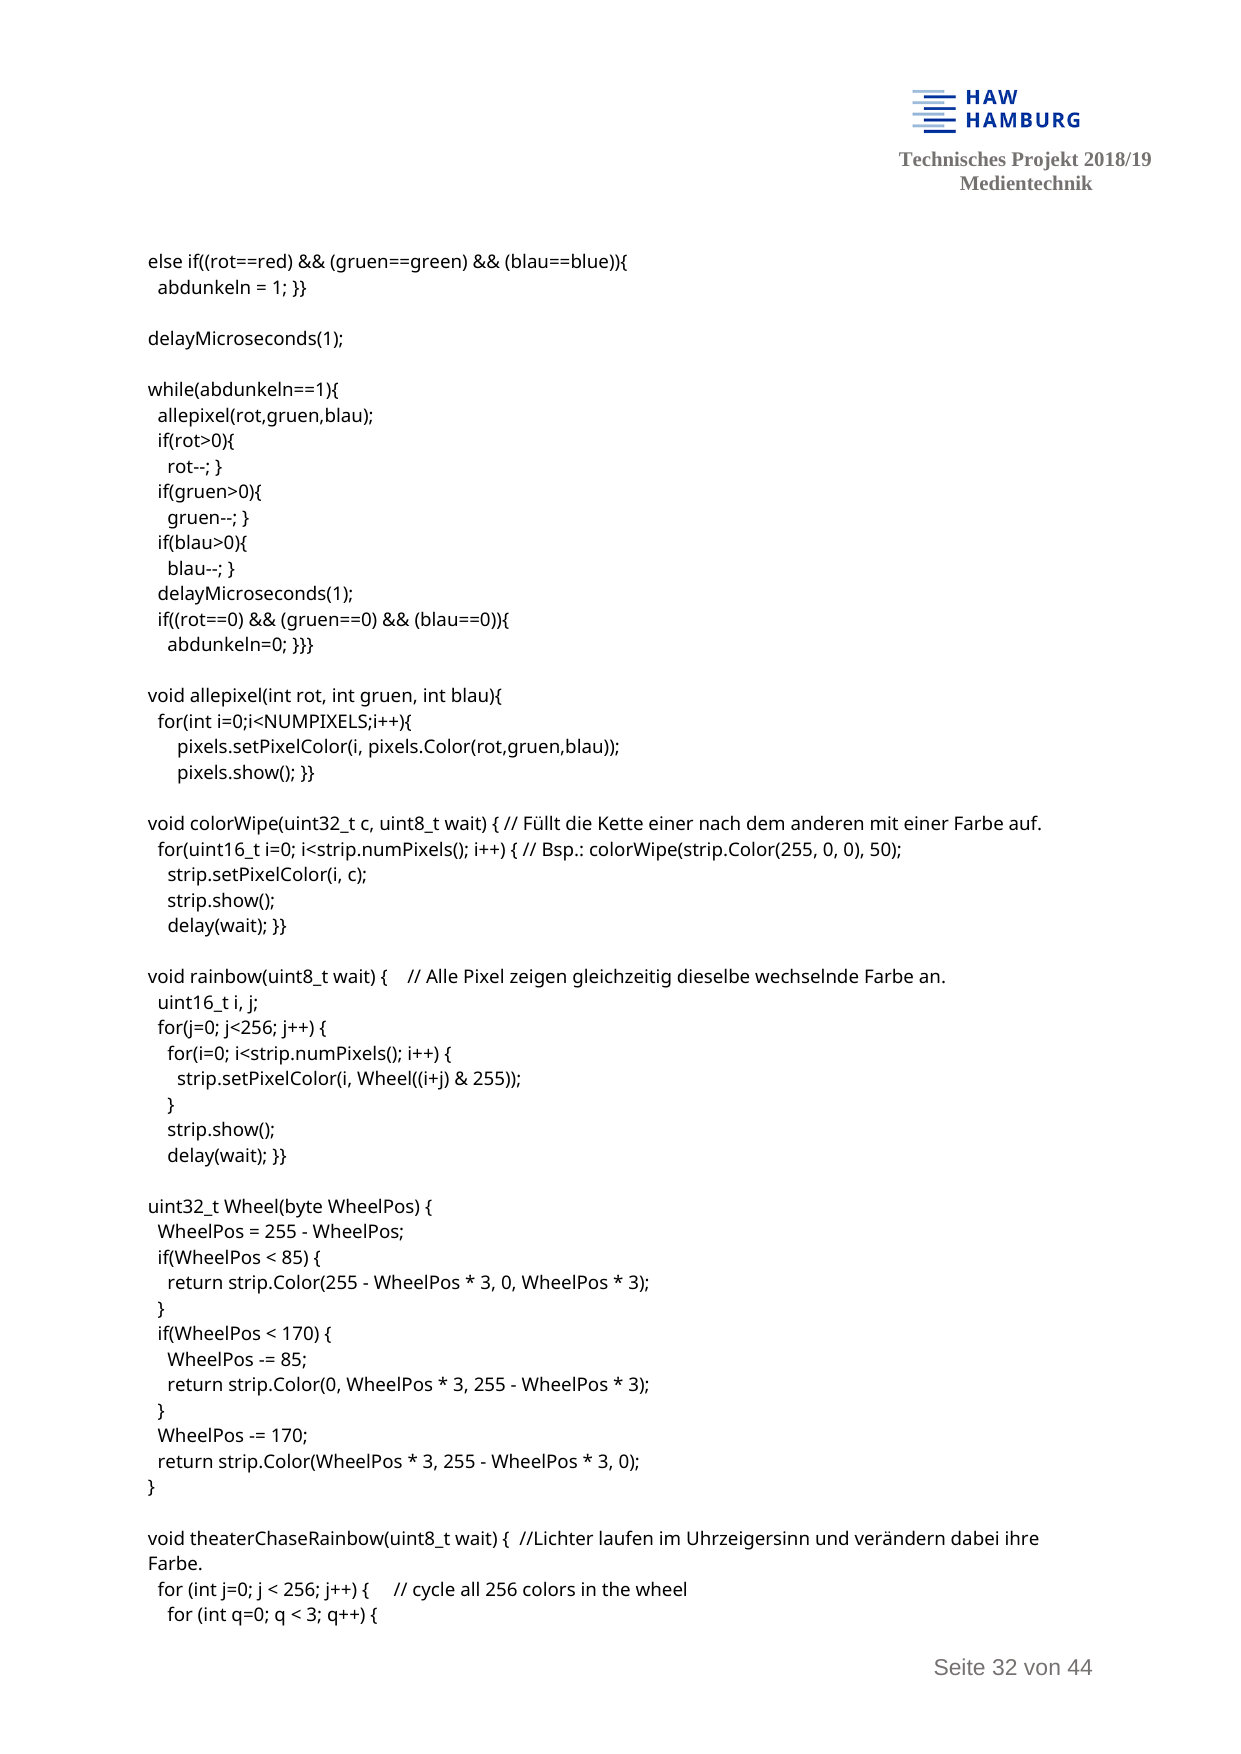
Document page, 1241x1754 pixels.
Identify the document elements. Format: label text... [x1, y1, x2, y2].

text pixels.show(); }} [148, 759, 1092, 785]
text for(i=0; i<strip.numPixels(); i++) { [148, 1040, 1092, 1066]
text void colorWipe(uint32_t c, uint8_t wait) { // Füllt die Kette einer nach dem anderen mit einer Farbe auf. [148, 810, 1092, 836]
text else if((rot==red) && (gruen==green) && (blau==blue)){ [148, 249, 1092, 274]
text for(uint16_t i=0; i<strip.numPixels(); i++) { // Bsp.: colorWipe(strip.Color(255, 0, 0), 50); [148, 836, 1092, 861]
text delayMicroseconds(1); [148, 325, 1092, 351]
text for (int q=0; q < 3; q++) { [148, 1601, 1092, 1627]
text void allepixel(int rot, int gruen, int blau){ [148, 683, 1092, 708]
text gruen--; } [148, 504, 1092, 529]
text delay(wait); }} [148, 912, 1092, 938]
text void theaterChaseRainbow(uint8_t wait) { //Lichter laufen im Uhrzeigersinn und verändern dabei ihre Farbe. [148, 1525, 1092, 1576]
text allepixel(rot,gruen,blau); [148, 402, 1092, 427]
text abdunkeln = 1; }} [148, 274, 1092, 300]
text for(j=0; j<256; j++) { [148, 1014, 1092, 1040]
text WheelPos -= 170; [148, 1423, 1092, 1448]
text } [148, 1091, 1092, 1117]
text } [148, 1474, 1092, 1499]
text return strip.Color(0, WheelPos * 3, 255 - WheelPos * 3); [148, 1372, 1092, 1397]
text while(abdunkeln==1){ [148, 376, 1092, 402]
text void rainbow(uint8_t wait) { // Alle Pixel zeigen gleichzeitig dieselbe wechselnde Farbe an. [148, 963, 1092, 989]
text } [148, 1397, 1092, 1423]
text return strip.Color(255 - WheelPos * 3, 0, WheelPos * 3); [148, 1270, 1092, 1295]
text uint16_t i, j; [148, 989, 1092, 1014]
text if(WheelPos < 85) { [148, 1244, 1092, 1270]
text delayMicroseconds(1); [148, 581, 1092, 606]
text if(gruen>0){ [148, 478, 1092, 504]
text } [148, 1295, 1092, 1321]
text abdunkeln=0; }}} [148, 632, 1092, 657]
text strip.show(); [148, 1117, 1092, 1142]
text if(blau>0){ [148, 529, 1092, 555]
text uint32_t Wheel(byte WheelPos) { [148, 1193, 1092, 1219]
text for(int i=0;i<NUMPIXELS;i++){ [148, 708, 1092, 734]
text return strip.Color(WheelPos * 3, 255 - WheelPos * 3, 0); [148, 1448, 1092, 1474]
picture [898, 75, 1093, 147]
text pixels.setPixelColor(i, pixels.Color(rot,gruen,blau)); [148, 734, 1092, 759]
text for (int j=0; j < 256; j++) { // cycle all 256 colors in the wheel [148, 1576, 1092, 1601]
text WheelPos = 255 - WheelPos; [148, 1219, 1092, 1244]
text strip.setPixelColor(i, Wheel((i+j) & 255)); [148, 1066, 1092, 1091]
text WheelPos -= 85; [148, 1346, 1092, 1372]
text if(WheelPos < 170) { [148, 1321, 1092, 1346]
text strip.show(); [148, 887, 1092, 912]
text if((rot==0) && (gruen==0) && (blau==0)){ [148, 606, 1092, 632]
text strip.setPixelColor(i, c); [148, 861, 1092, 887]
text delay(wait); }} [148, 1142, 1092, 1168]
text if(rot>0){ [148, 427, 1092, 453]
text blau--; } [148, 555, 1092, 581]
text rot--; } [148, 453, 1092, 478]
